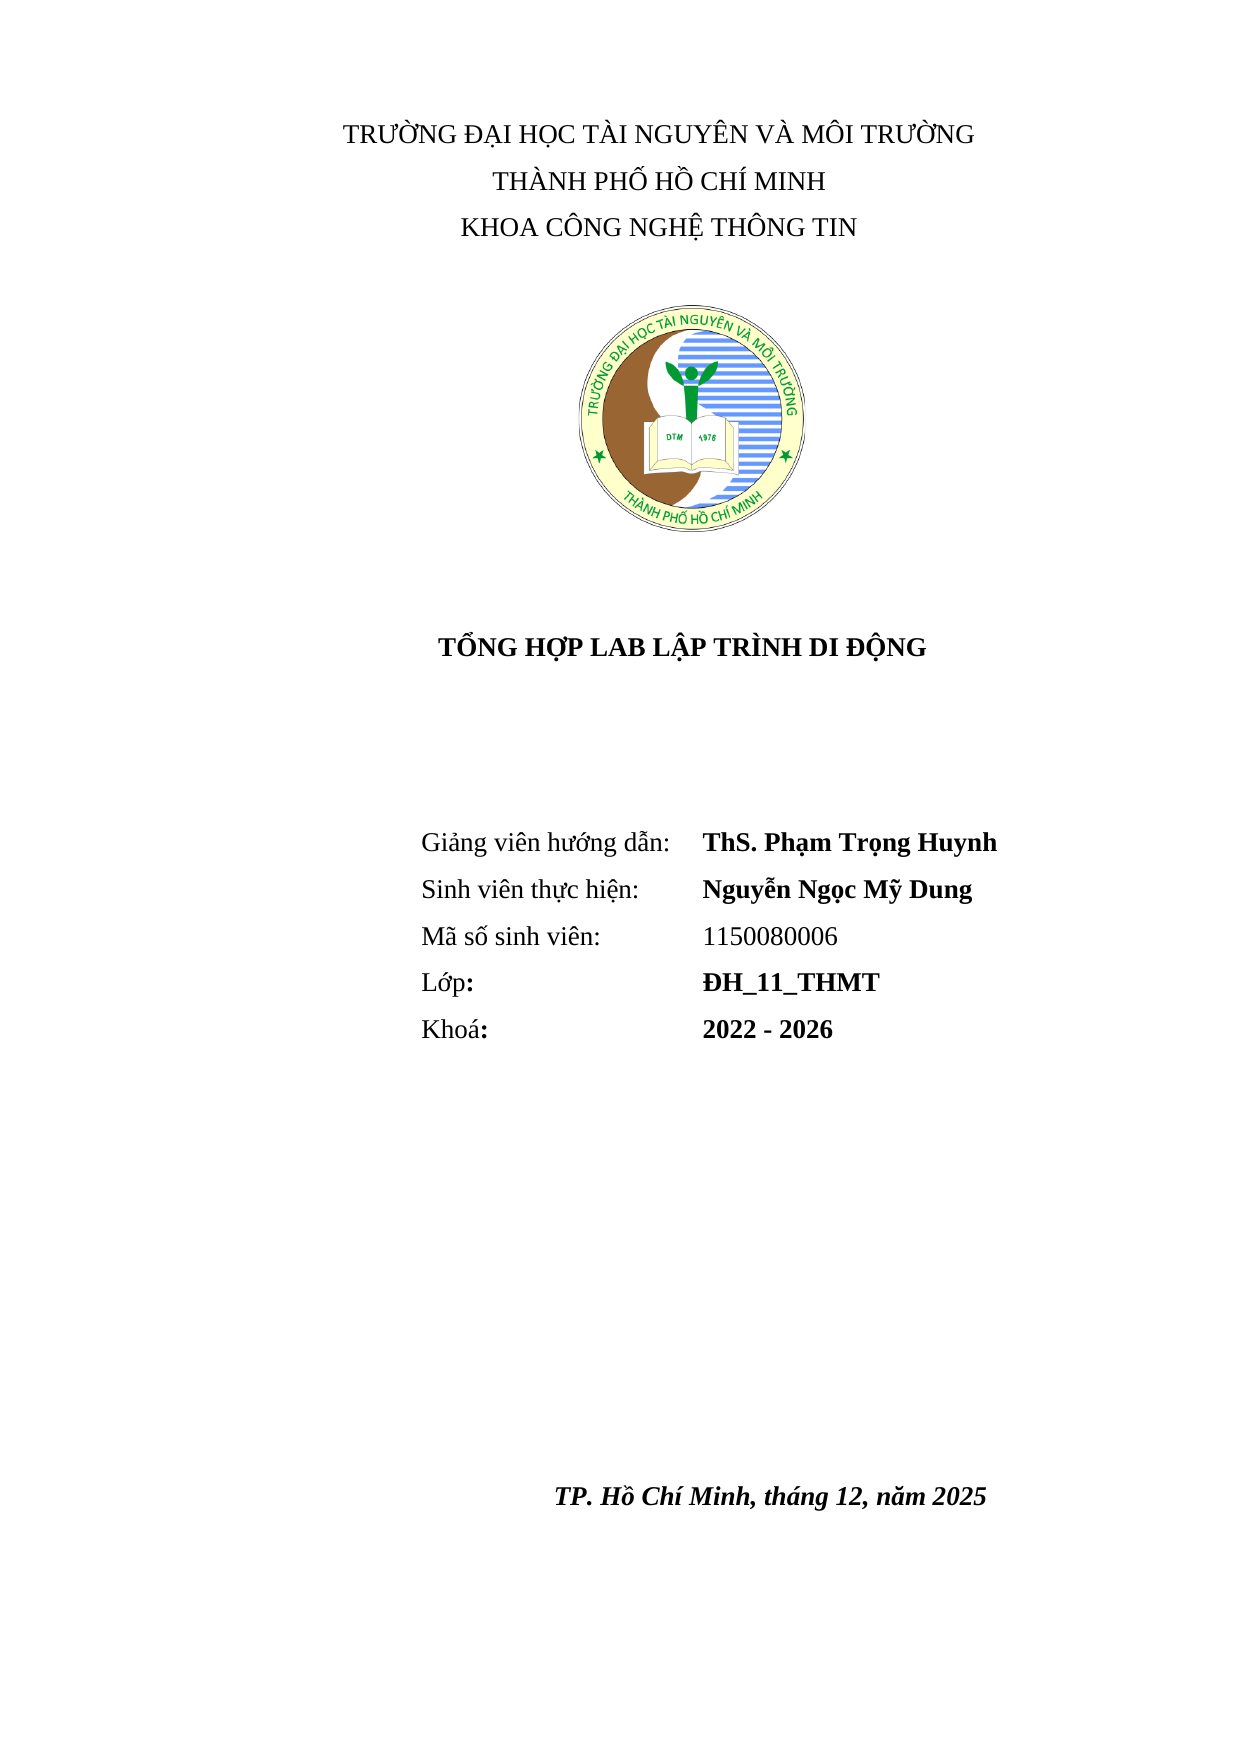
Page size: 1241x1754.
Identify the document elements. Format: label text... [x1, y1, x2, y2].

text THÀNH PHỐ HỒ CHÍ MINH [207, 165, 1111, 196]
text Mã số sinh viên: 1150080006 [421, 919, 1122, 951]
text TP. Hồ Chí Minh, tháng 12, năm 2025 [421, 1479, 1122, 1511]
text Khoá: 2022 - 2026 [421, 1013, 1122, 1044]
text TỔNG HỢP LAB LẬP TRÌNH DI ĐỘNG [207, 631, 1111, 663]
text TRƯỜNG ĐẠI HỌC TÀI NGUYÊN VÀ MÔI TRƯỜNG [207, 118, 1111, 149]
text Giảng viên hướng dẫn: ThS. Phạm Trọng Huynh [421, 826, 1122, 857]
text Lớp: ĐH_11_THMT [421, 966, 1122, 997]
text KHOA CÔNG NGHỆ THÔNG TIN [207, 211, 1111, 243]
picture [578, 305, 806, 532]
text Sinh viên thực hiện: Nguyễn Ngọc Mỹ Dung [421, 873, 1122, 904]
